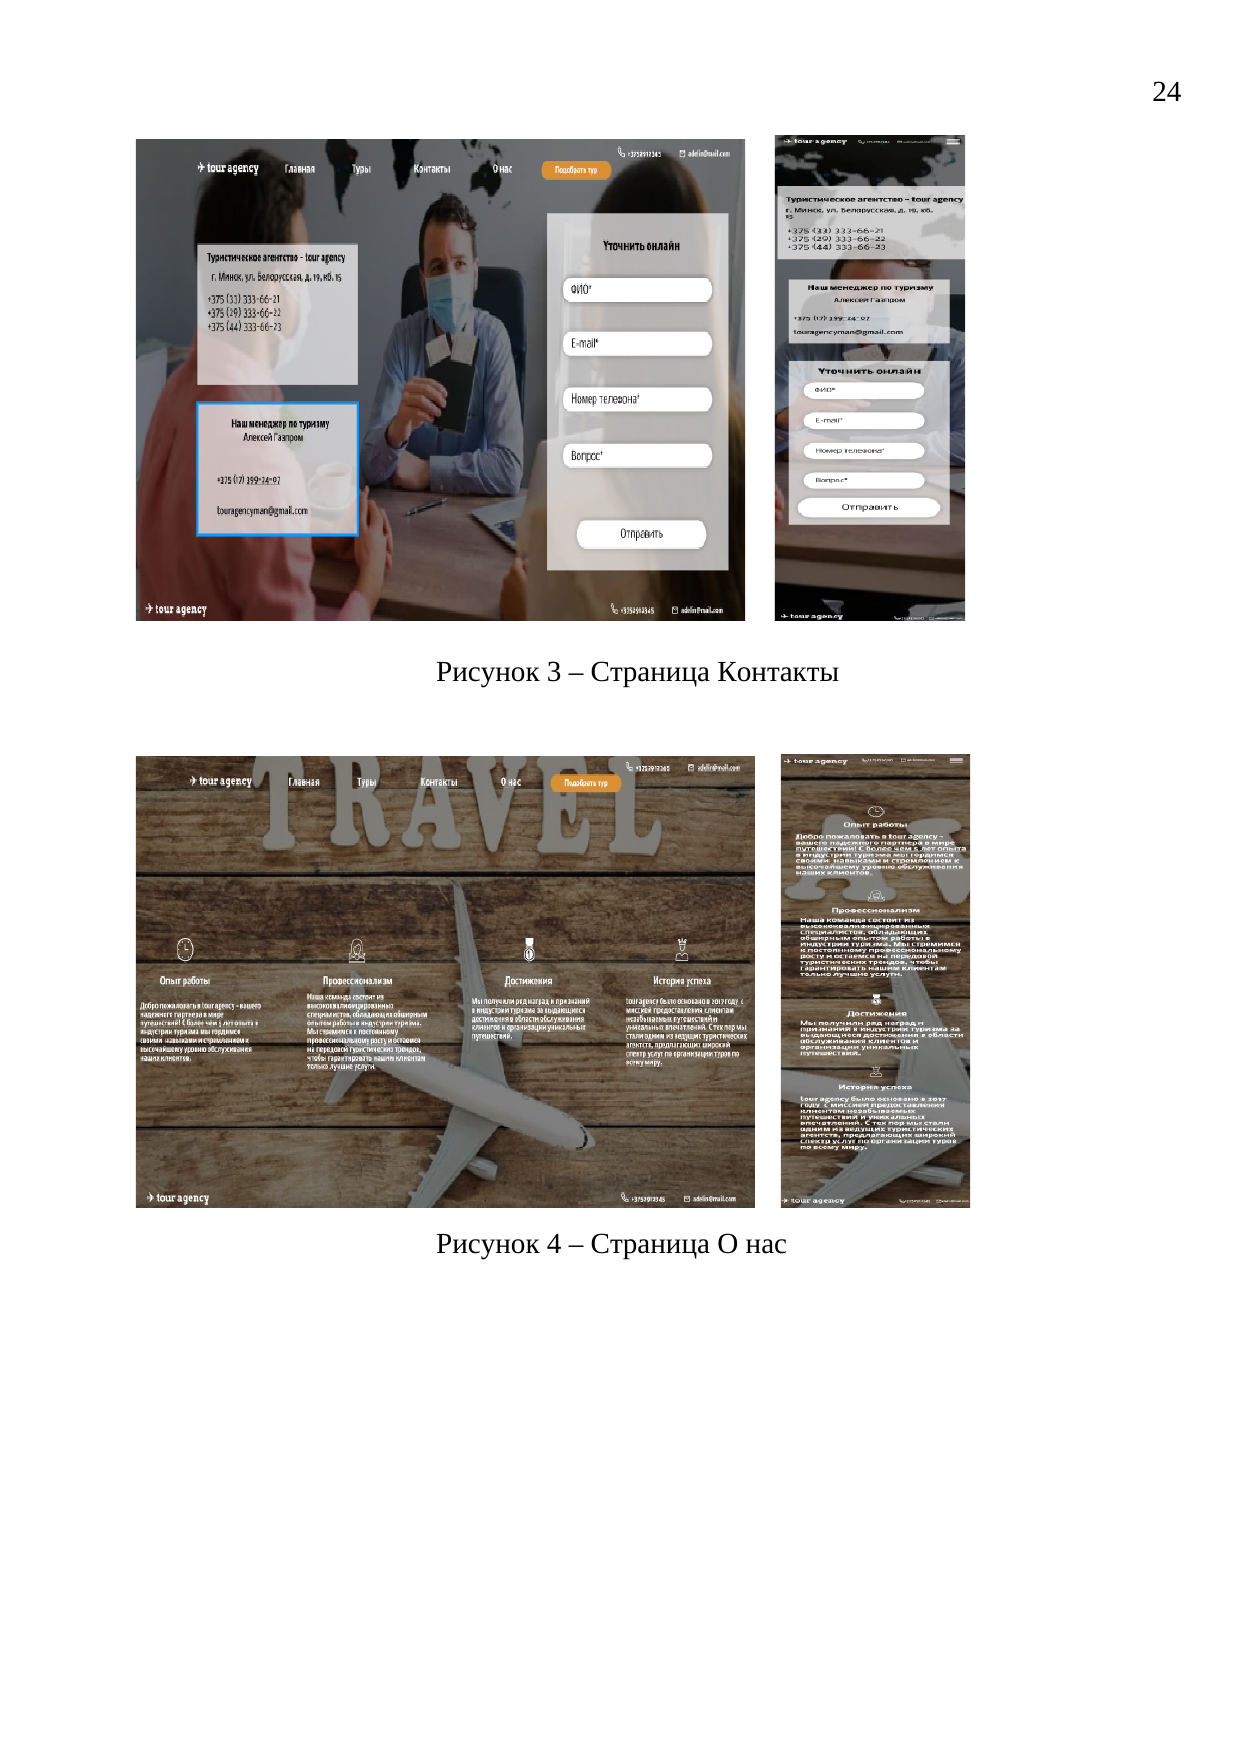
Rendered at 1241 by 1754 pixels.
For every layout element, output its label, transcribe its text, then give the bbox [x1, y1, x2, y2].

picture [780, 754, 971, 1208]
picture [135, 139, 746, 621]
text Рисунок 4 – Страница О нас [436, 1227, 1181, 1260]
text Рисунок 3 – Страница Контакты [436, 654, 1181, 688]
picture [135, 756, 755, 1208]
picture [774, 135, 966, 621]
